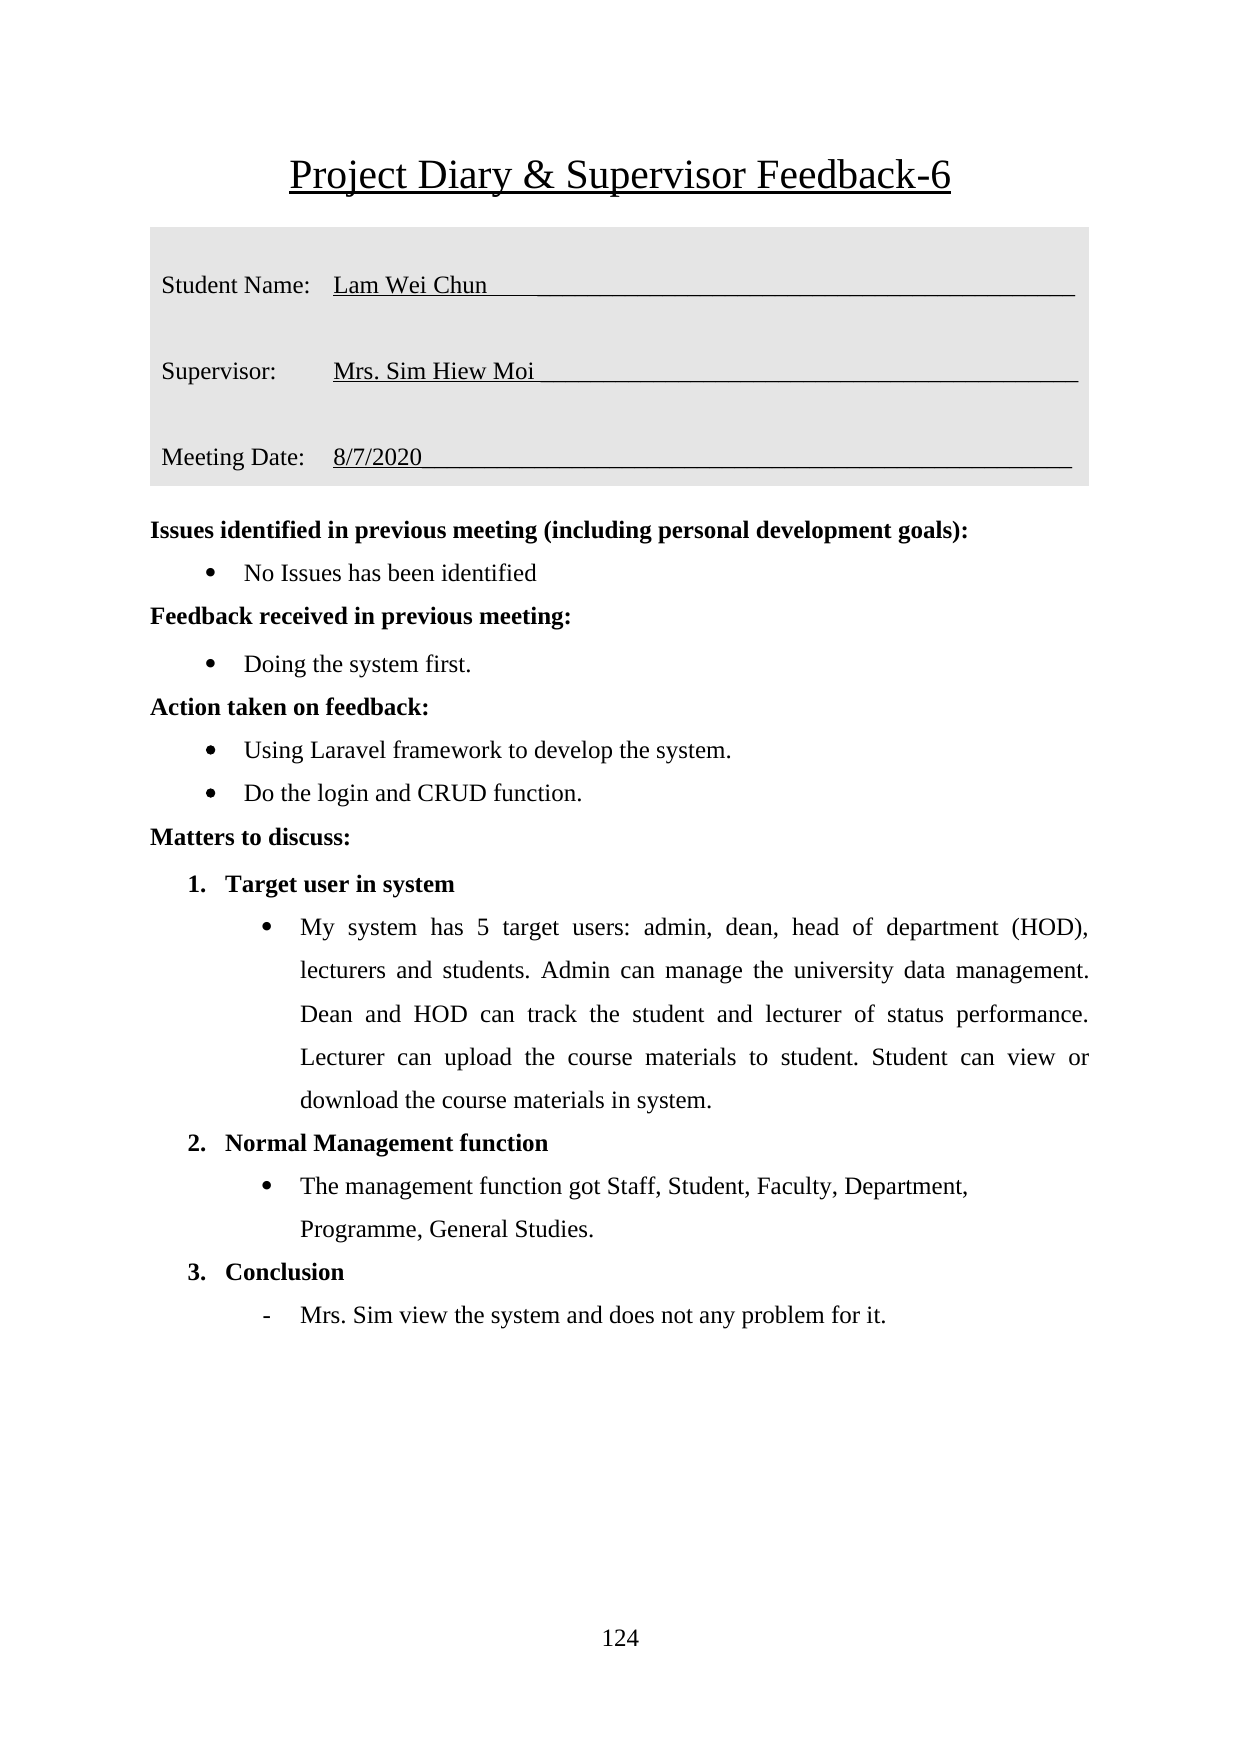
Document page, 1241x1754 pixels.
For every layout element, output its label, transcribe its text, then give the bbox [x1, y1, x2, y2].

table_cell Meeting Date: [150, 399, 322, 486]
text Issues identified in previous meeting (including personal development goals): [150, 515, 1090, 544]
text Feedback received in previous meeting: [150, 601, 1090, 630]
list No Issues has been identified [206, 558, 1090, 587]
text Matters to discuss: [150, 822, 1090, 850]
table_cell Mrs. Sim Hiew Moi ___________________________________________ [322, 313, 1089, 399]
table_header Student Name: [150, 227, 322, 313]
list Normal Management function [187, 1128, 1090, 1157]
text Project Diary & Supervisor Feedback-6 [150, 150, 1090, 198]
table_header Lam Wei Chun ___________________________________________ [322, 227, 1089, 313]
text Action taken on feedback: [150, 692, 1090, 721]
list Doing the system first. [206, 649, 1090, 678]
list Conclusion [187, 1257, 1090, 1286]
list Do the login and CRUD function. [206, 778, 1090, 807]
list My system has 5 target users: admin, dean, head of department (HOD), lecturers and students. Admin can manage the university data management. Dean and HOD can track the student and lecturer of status performance. Lecturer can upload the course materials to student. Student can view or download the course materials in system. [262, 912, 1090, 1114]
table_cell Supervisor: [150, 313, 322, 399]
list Using Laravel framework to develop the system. [206, 735, 1090, 764]
list Target user in system [187, 869, 1090, 898]
table_cell 8/7/2020____________________________________________________ [322, 399, 1089, 486]
list The management function got Staff, Student, Faculty, Department, Programme, General Studies. [262, 1171, 1090, 1243]
list Mrs. Sim view the system and does not any problem for it. [262, 1301, 1090, 1329]
